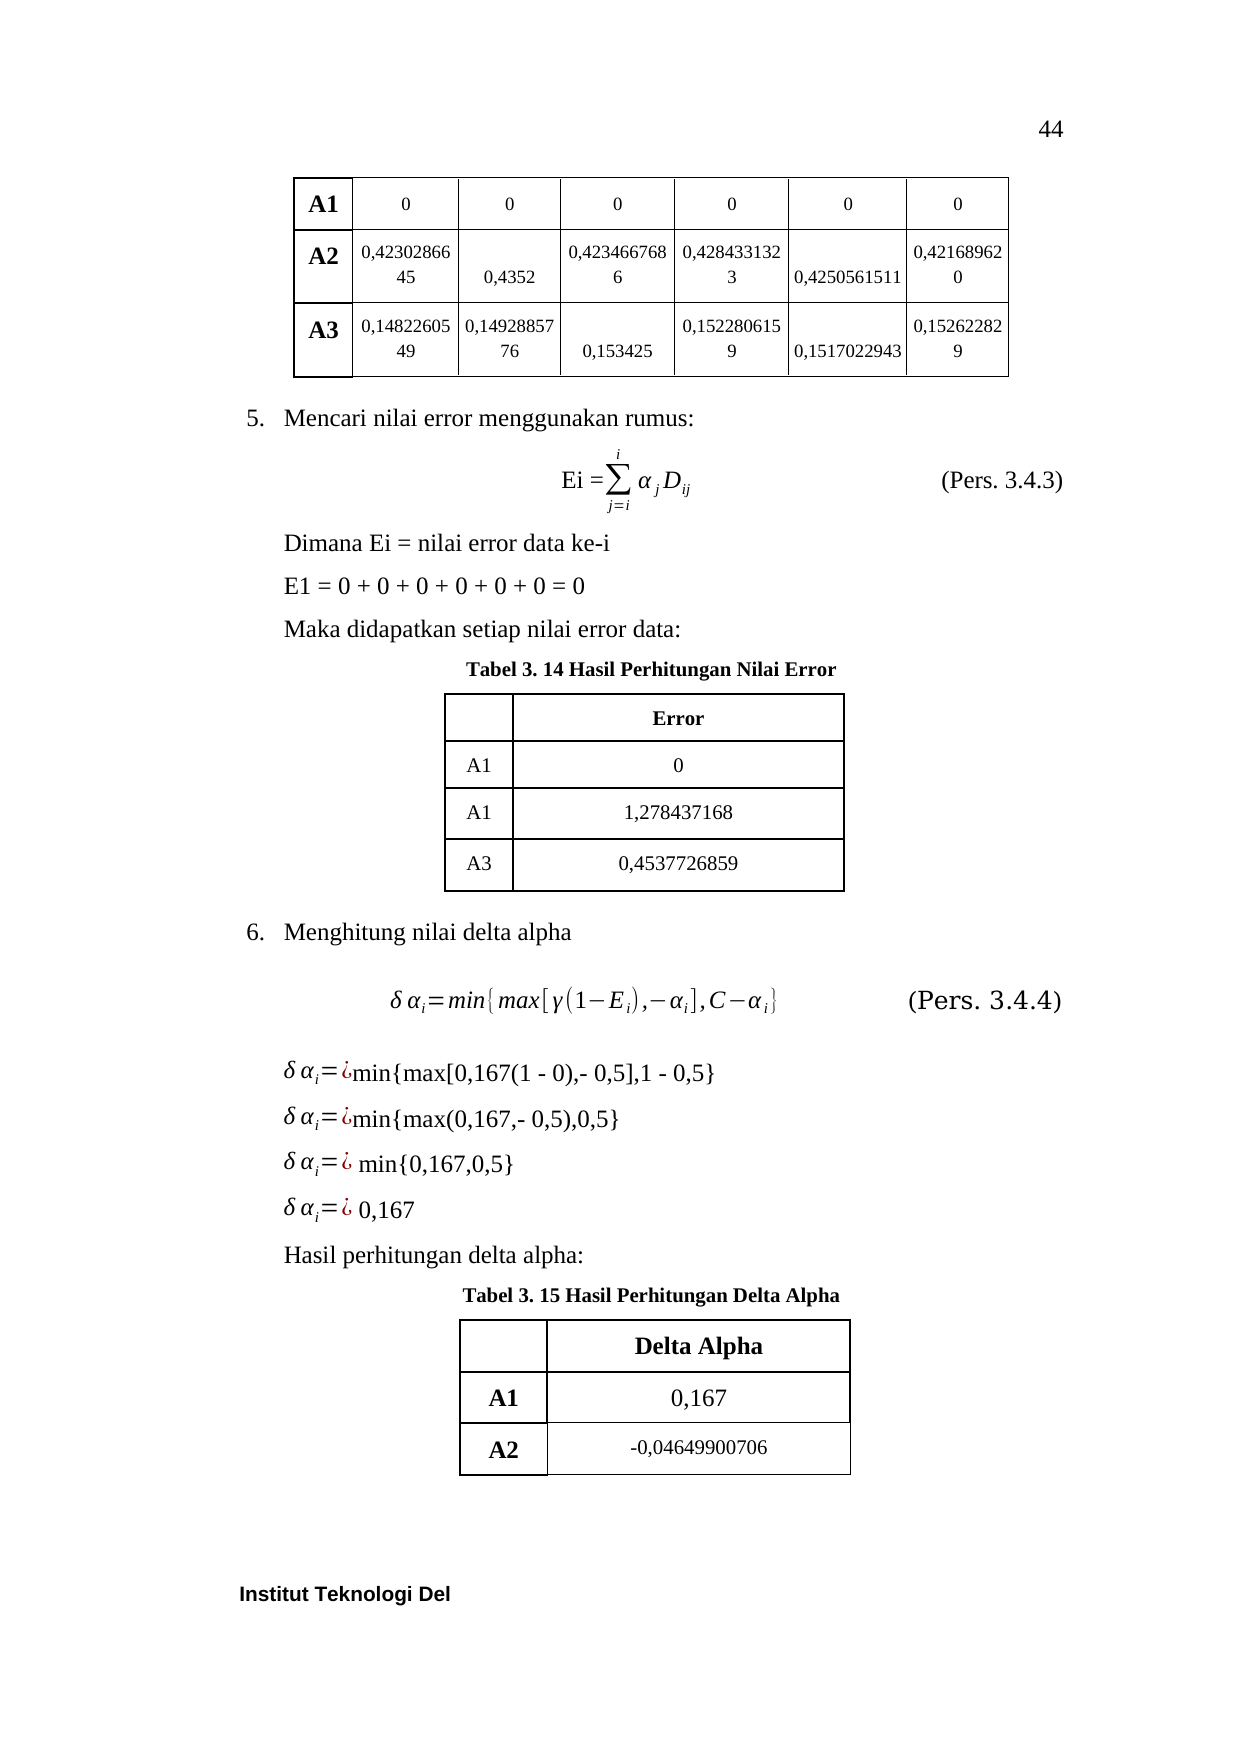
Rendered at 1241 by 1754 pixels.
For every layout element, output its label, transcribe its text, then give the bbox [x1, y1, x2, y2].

table_cell 0,4234667686 [561, 230, 674, 302]
table_cell 0 [789, 178, 907, 229]
table_cell 0,4537726859 [514, 840, 843, 889]
text Ei = (Pers. 3.4.3) [283, 446, 1063, 513]
table_cell 0,153425 [560, 303, 674, 376]
text Hasil perhitungan delta alpha: [283, 1240, 1063, 1268]
text Tabel 3. 15 Hasil Perhitungan Delta Alpha [239, 1283, 1063, 1307]
text Tabel 3. 14 Hasil Perhitungan Nilai Error [239, 657, 1063, 681]
table_cell A2 [461, 1424, 547, 1474]
text E1 = 0 + 0 + 0 + 0 + 0 + 0 = 0 [283, 571, 1063, 599]
table_cell 0,1517022943 [789, 303, 907, 376]
text min{max[0,167(1 - 0),- 0,5],1 - 0,5} [283, 1057, 1063, 1088]
table_cell 0 [459, 178, 560, 229]
text Dimana Ei = nilai error data ke-i [283, 528, 1063, 556]
table_cell A1 [461, 1373, 546, 1422]
table_header [446, 695, 512, 740]
table_header Delta Alpha [548, 1321, 849, 1371]
text min{0,167,0,5} [283, 1148, 1063, 1179]
table_cell 0,421689620 [907, 230, 1008, 302]
table_cell 0,4230286645 [353, 230, 458, 302]
table_cell 0 [514, 742, 843, 787]
text 0,167 [283, 1194, 1063, 1225]
table_cell 1,278437168 [514, 789, 843, 838]
table_cell 0 [907, 178, 1008, 229]
table_cell -0,04649900706 [548, 1423, 850, 1474]
table_header [461, 1321, 546, 1371]
table_header Error [514, 695, 843, 740]
text Maka didapatkan setiap nilai error data: [283, 614, 1063, 643]
table_cell A2 [295, 231, 352, 302]
table_cell 0 [560, 178, 674, 229]
text min{max(0,167,- 0,5),0,5} [283, 1102, 1063, 1134]
table_cell 0,1492885776 [459, 303, 560, 376]
table_cell 0,4284331323 [675, 230, 788, 302]
table_cell 0,1482260549 [353, 303, 459, 376]
table_cell A1 [446, 789, 512, 838]
table_cell A1 [295, 179, 352, 229]
table_cell A1 [446, 742, 512, 787]
list Menghitung nilai delta alpha [246, 917, 1063, 945]
table_cell 0,1522806159 [675, 303, 789, 376]
table_cell A3 [446, 840, 512, 889]
text (Pers. 3.4.4) [239, 985, 1063, 1017]
table_cell 0,4352 [459, 230, 560, 302]
table_cell 0 [675, 178, 789, 229]
table_cell 0,152622829 [907, 303, 1008, 376]
table_cell 0,167 [548, 1373, 849, 1422]
table_cell A3 [295, 304, 352, 376]
table_cell 0 [353, 178, 459, 229]
table_cell 0,4250561511 [789, 230, 906, 302]
list Mencari nilai error menggunakan rumus: [246, 403, 1063, 432]
